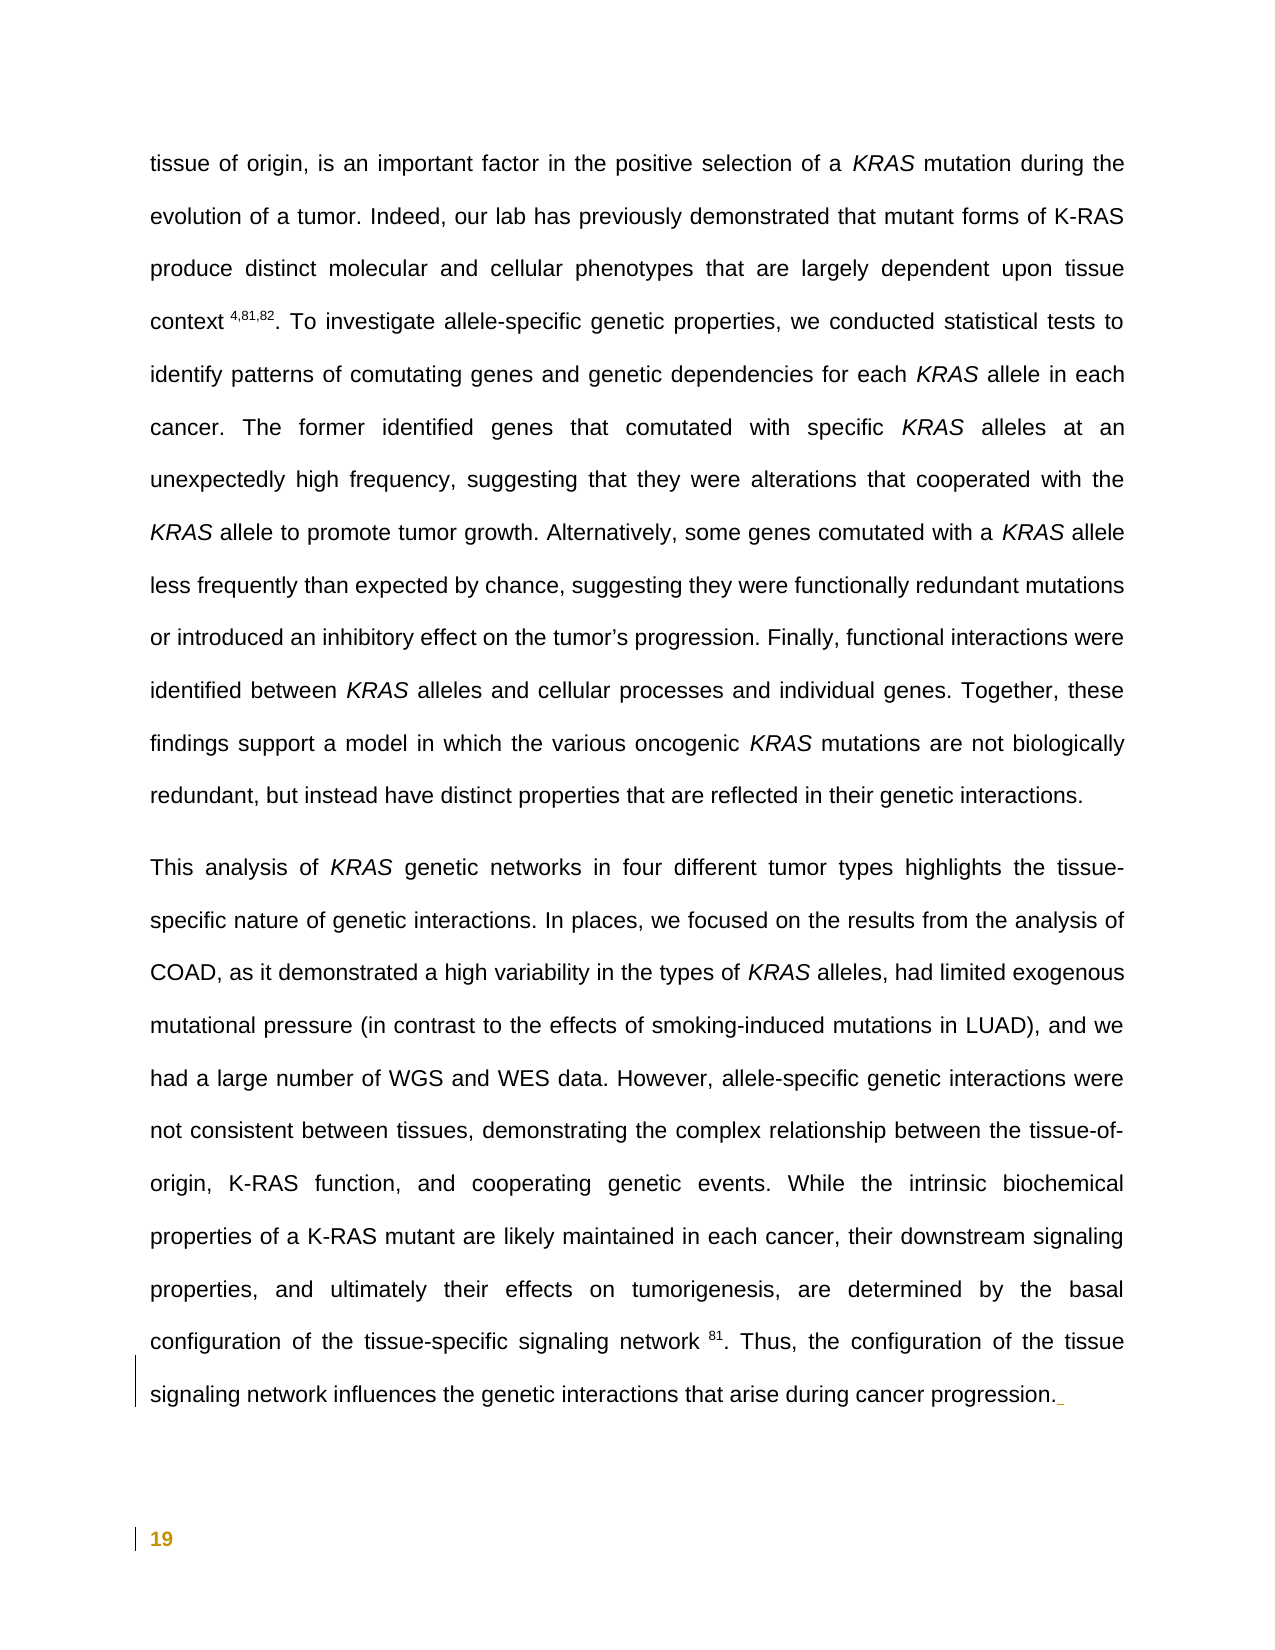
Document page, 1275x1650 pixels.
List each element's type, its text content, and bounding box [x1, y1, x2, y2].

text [150, 150, 1125, 809]
text This analysis of KRAS genetic networks in four different tumor types highlights the tissue-specific nature of genetic interactions. In places, we focused on the results from the analysis of COAD, as it demonstrated a high variability in the types of KRAS alleles, had limited exogenous mutational pressure (in contrast to the effects of smoking-induced mutations in LUAD), and we had a large number of WGS and WES data. However, allele-specific genetic interactions were not consistent between tissues, demonstrating the complex relationship between the tissue-of-origin, K-RAS function, and cooperating genetic events. While the intrinsic biochemical properties of a K-RAS mutant are likely maintained in each cancer, their downstream signaling properties, and ultimately their effects on tumorigenesis, are determined by the basal configuration of the tissue-specific signaling network . Thus, the configuration of the tissue signaling network influences the genetic interactions that arise during cancer progression. [150, 854, 1125, 1407]
